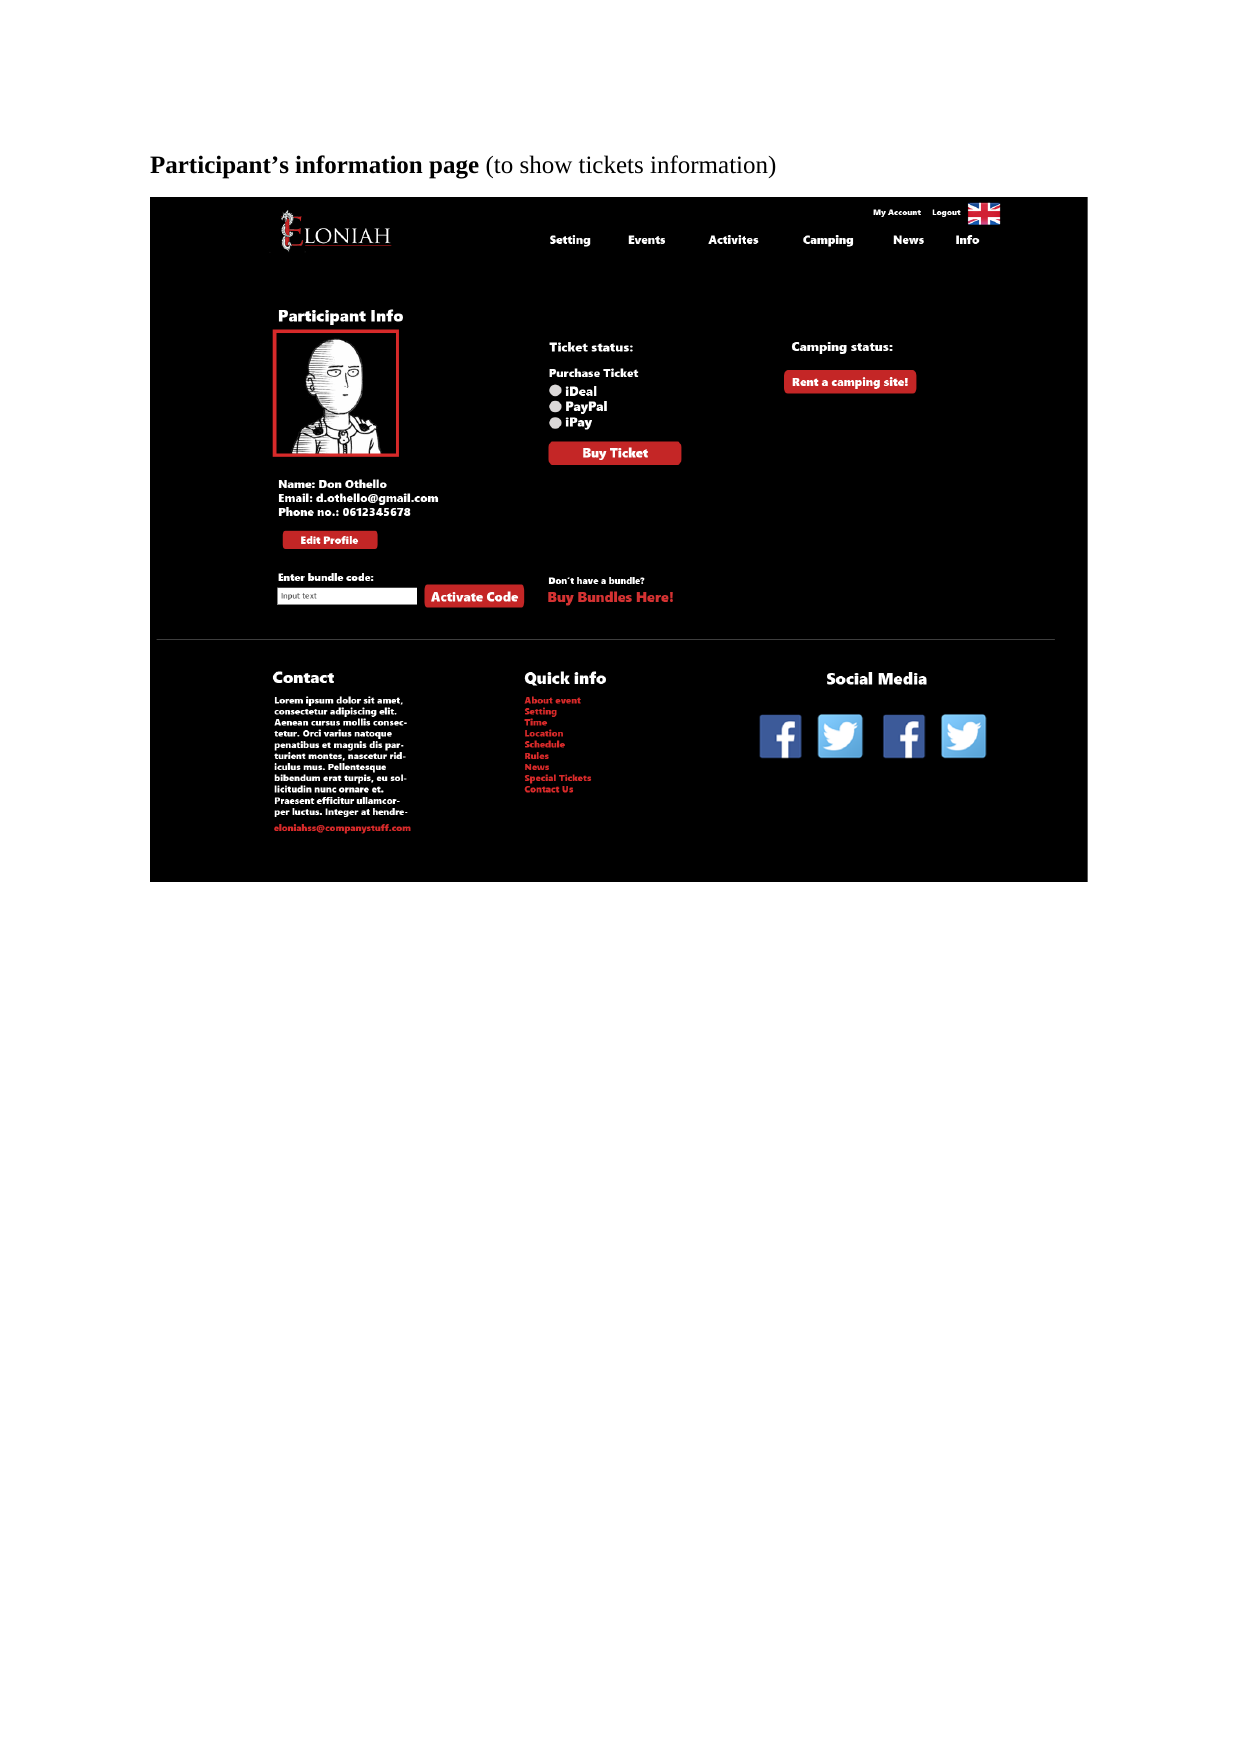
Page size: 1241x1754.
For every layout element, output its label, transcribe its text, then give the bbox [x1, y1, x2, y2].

picture [150, 197, 1088, 882]
text Participant’s information page (to show tickets information) [150, 150, 1090, 179]
